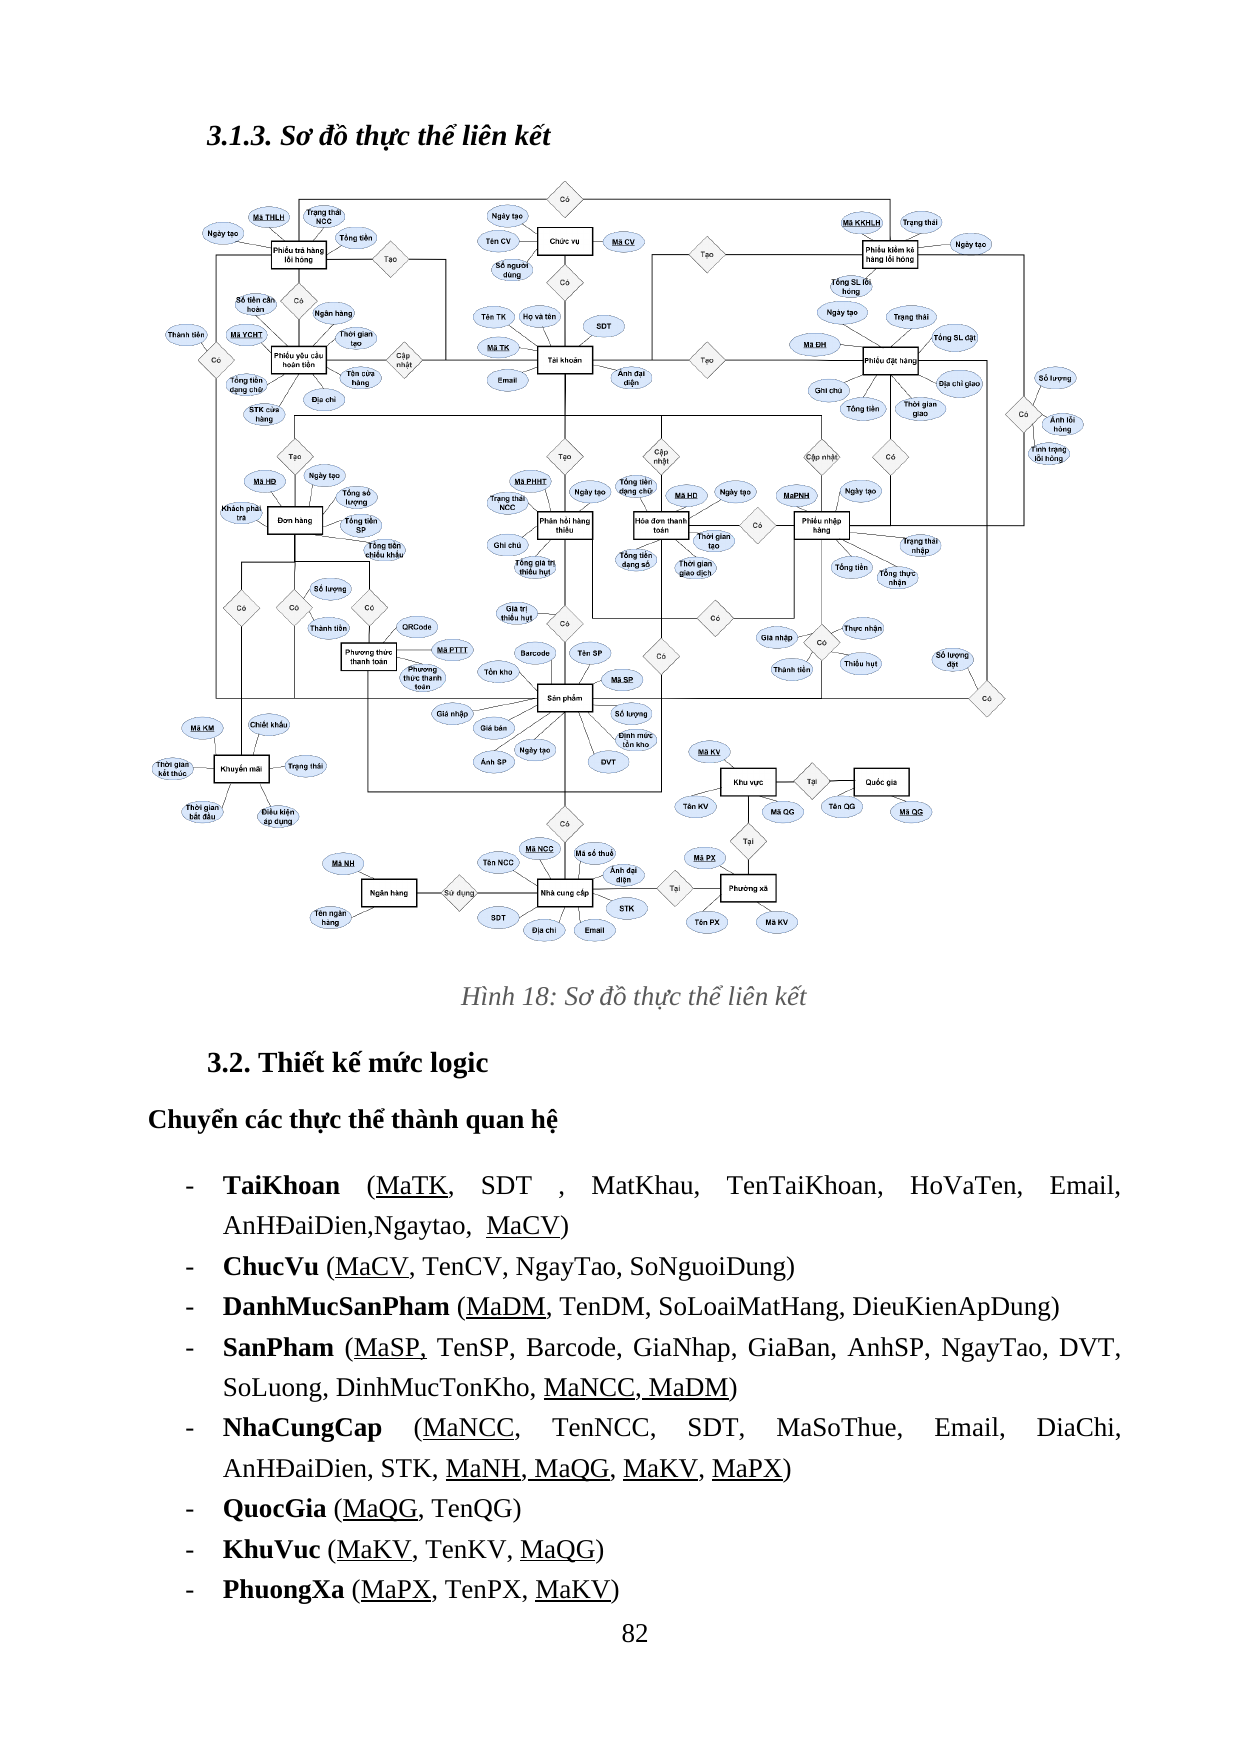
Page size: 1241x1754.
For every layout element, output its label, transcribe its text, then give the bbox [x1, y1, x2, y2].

list NhaCungCap (MaNCC, TenNCC, SDT, MaSoThue, Email, DiaChi, AnHĐaiDien, STK, MaNH, MaQG, MaKV, MaPX) [185, 1412, 1122, 1483]
list DanhMucSanPham (MaDM, TenDM, SoLoaiMatHang, DieuKienApDung) [185, 1290, 1122, 1321]
list KhuVuc (MaKV, TenKV, MaQG) [185, 1533, 1122, 1564]
text Chuyển các thực thể thành quan hệ [148, 1104, 1122, 1135]
list SanPham (MaSP, TenSP, Barcode, GiaNhap, GiaBan, AnhSP, NgayTao, DVT, SoLuong, DinhMucTonKho, MaNCC, MaDM) [185, 1331, 1122, 1402]
text Hình 18: Sơ đồ thực thể liên kết [148, 980, 1122, 1011]
list PhuongXa (MaPX, TenPX, MaKV) [185, 1573, 1122, 1604]
subtitle 3.1.3. Sơ đồ thực thể liên kết [148, 118, 1122, 152]
list QuocGia (MaQG, TenQG) [185, 1492, 1122, 1523]
list ChucVu (MaCV, TenCV, NgayTao, SoNguoiDung) [185, 1250, 1122, 1281]
subtitle 3.2. Thiết kế mức logic [148, 1045, 1122, 1079]
picture [147, 176, 1088, 946]
list TaiKhoan (MaTK, SDT , MatKhau, TenTaiKhoan, HoVaTen, Email, AnHĐaiDien,Ngaytao, MaCV) [185, 1169, 1122, 1241]
